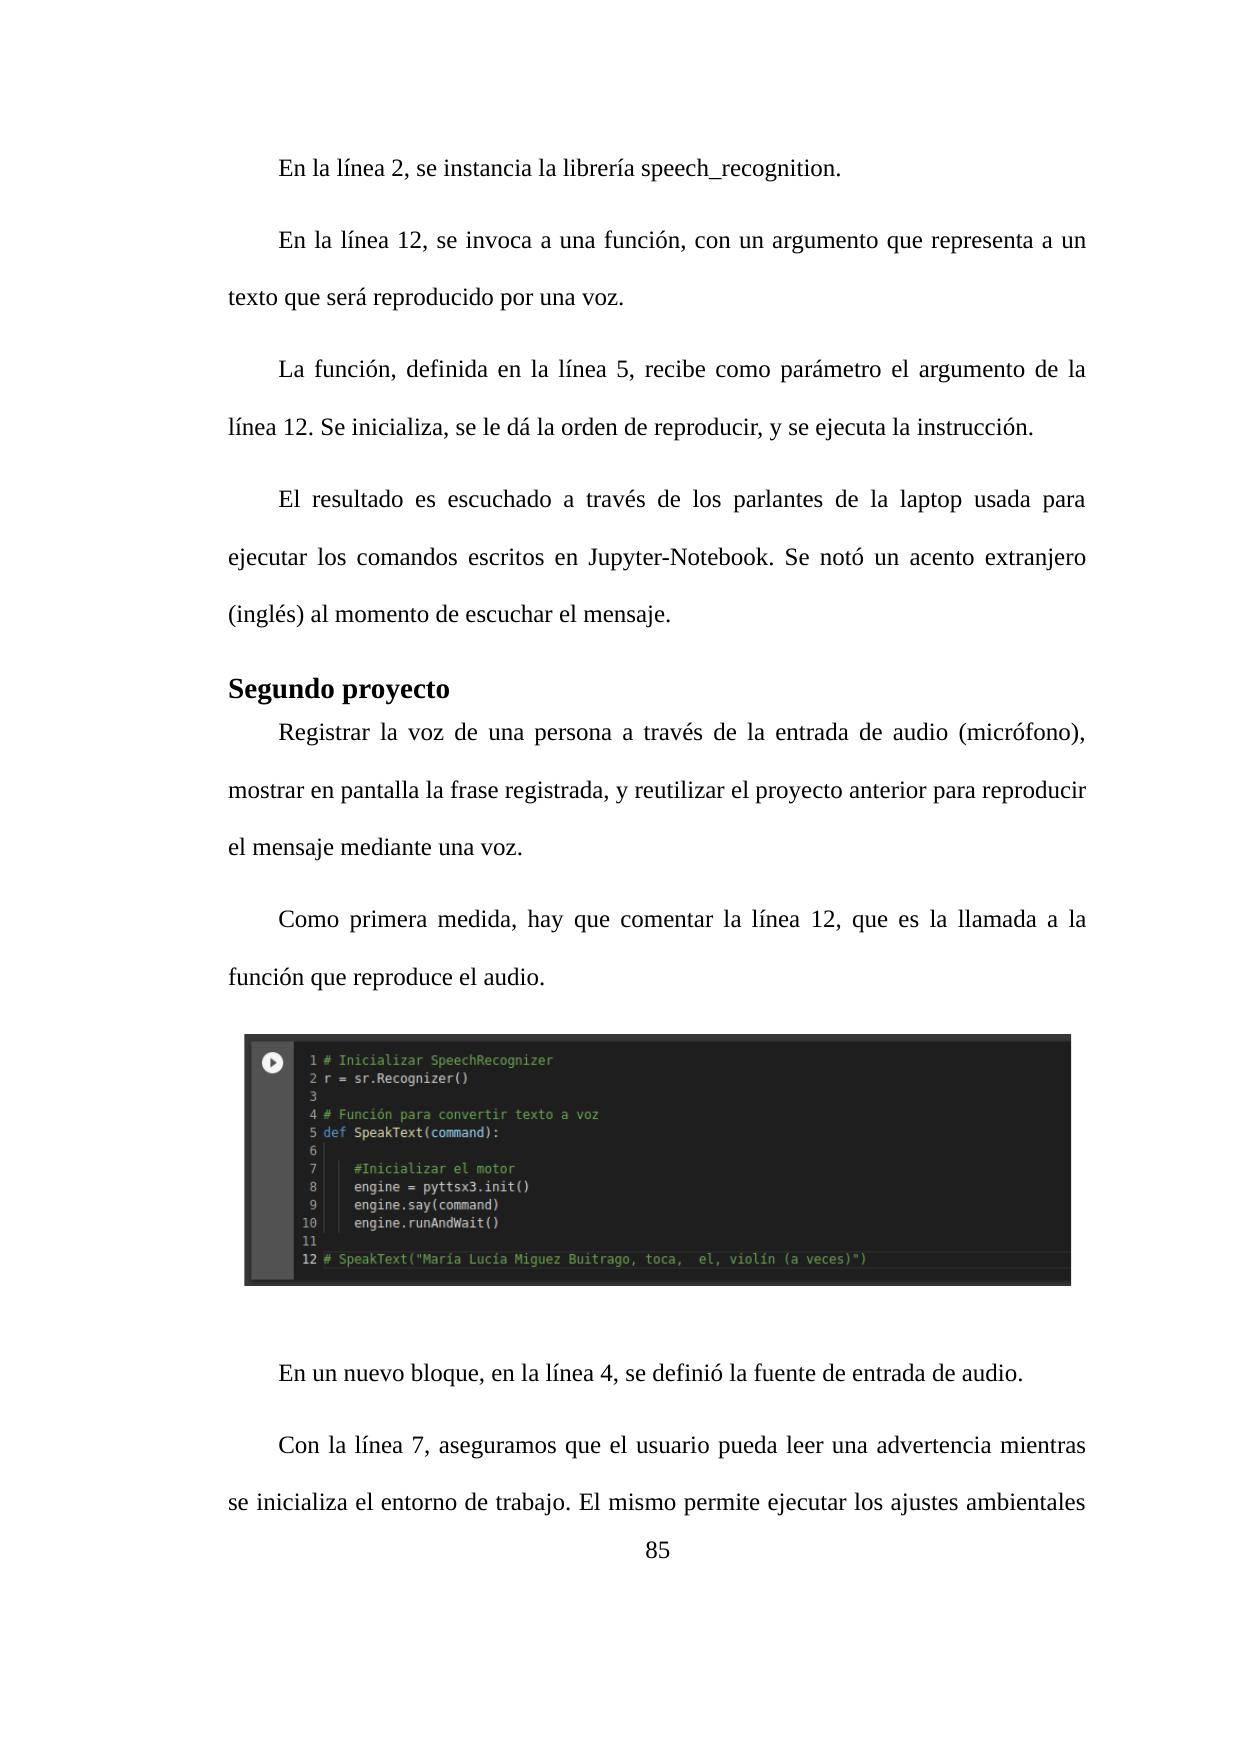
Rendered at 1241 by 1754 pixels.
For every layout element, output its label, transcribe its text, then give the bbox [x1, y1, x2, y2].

text El resultado es escuchado a través de los parlantes de la laptop usada para ejecutar los comandos escritos en Jupyter-Notebook. Se notó un acento extranjero (inglés) al momento de escuchar el mensaje. [228, 484, 1087, 628]
text En la línea 2, se instancia la librería speech_recognition. [228, 153, 1087, 182]
picture [244, 1034, 1072, 1286]
text Registrar la voz de una persona a través de la entrada de audio (micrófono), mostrar en pantalla la frase registrada, y reutilizar el proyecto anterior para reproducir el mensaje mediante una voz. [228, 717, 1087, 861]
text En la línea 12, se invoca a una función, con un argumento que representa a un texto que será reproducido por una voz. [228, 225, 1087, 311]
subtitle Segundo proyecto [228, 671, 1087, 705]
text La función, definida en la línea 5, recibe como parámetro el argumento de la línea 12. Se inicializa, se le dá la orden de reproducir, y se ejecuta la instrucción. [228, 354, 1087, 441]
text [228, 1430, 1087, 1516]
text Como primera medida, hay que comentar la línea 12, que es la llamada a la función que reproduce el audio. [228, 904, 1087, 991]
